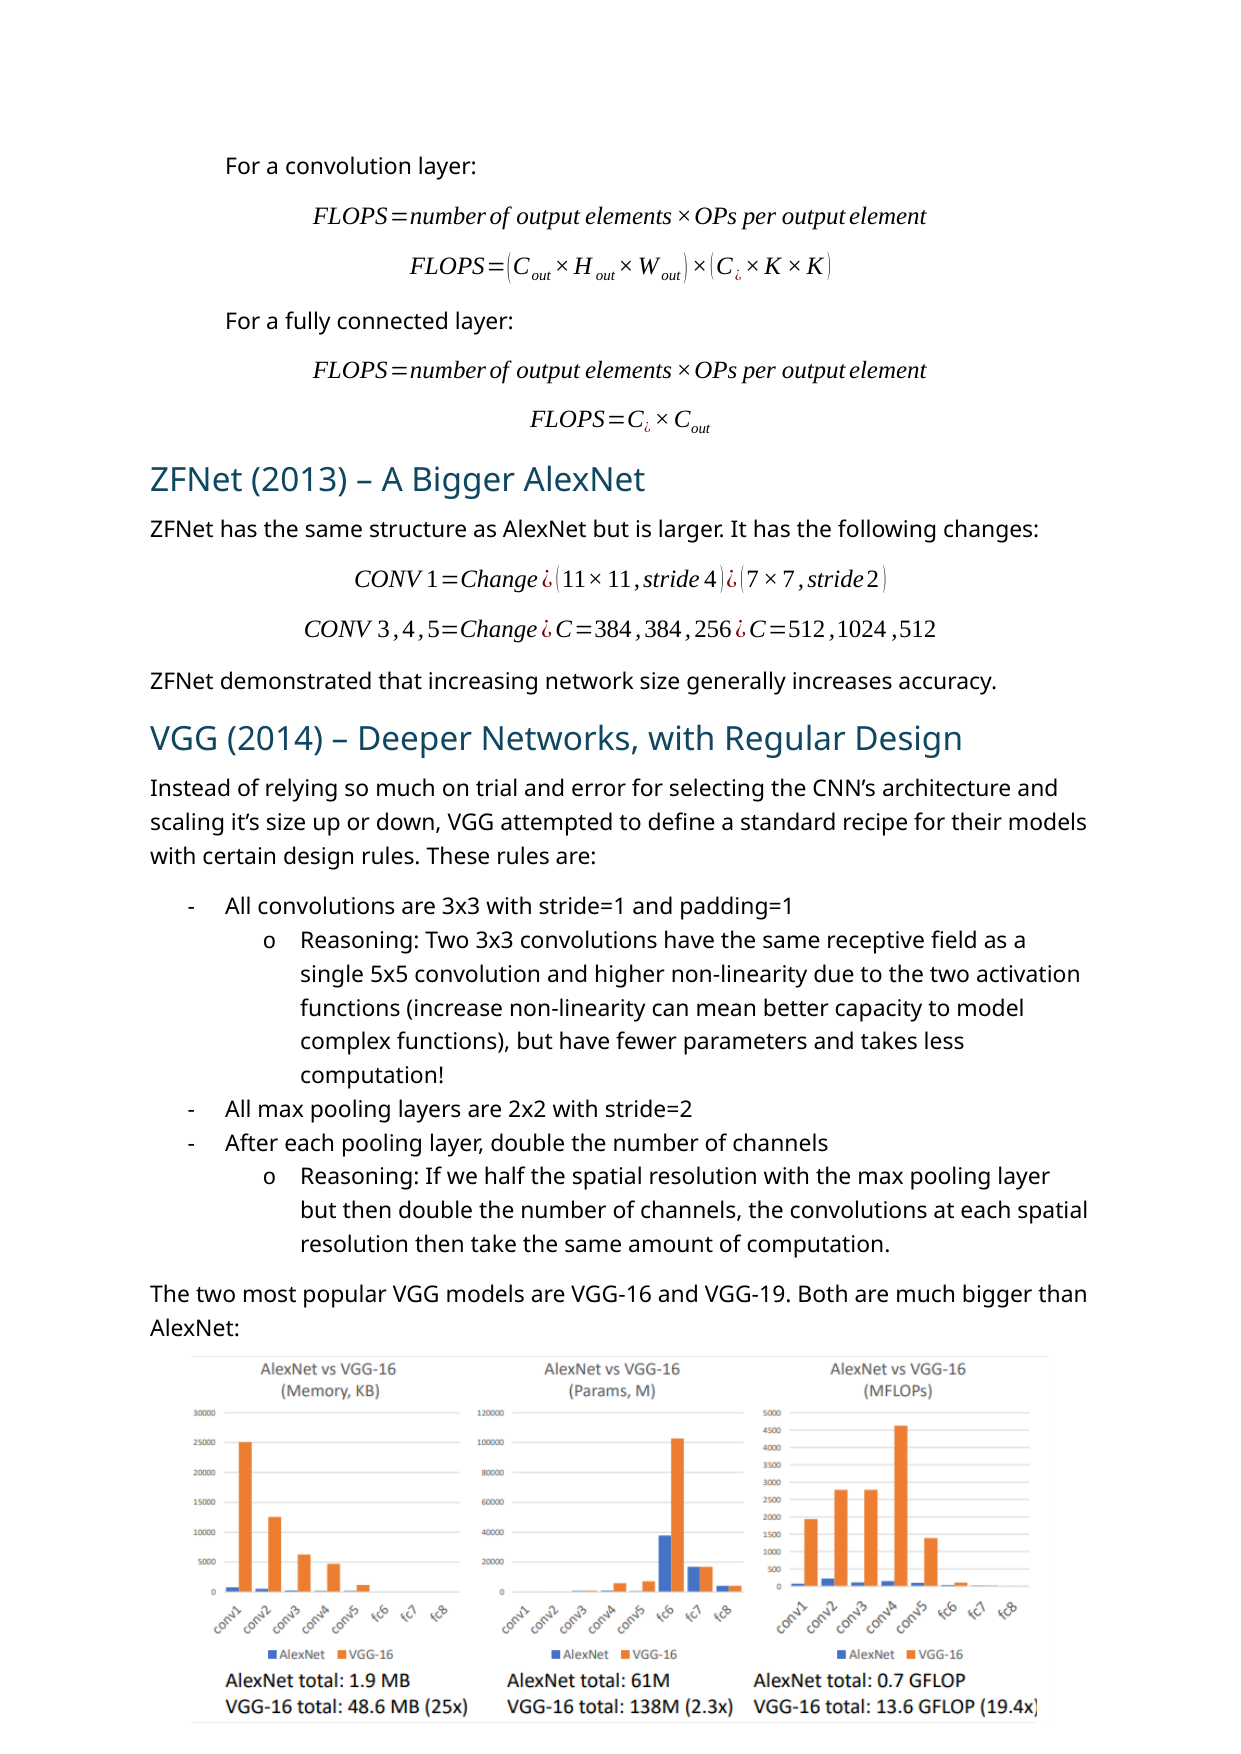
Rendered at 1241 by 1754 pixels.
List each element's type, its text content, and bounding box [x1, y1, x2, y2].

text For a fully connected layer: [150, 305, 1090, 336]
list All convolutions are 3x3 with stride=1 and padding=1 [187, 890, 1090, 921]
list Reasoning: If we half the spatial resolution with the max pooling layer but then double the number of channels, the convolutions at each spatial resolution then take the same amount of computation. [262, 1160, 1090, 1259]
picture [191, 1355, 1050, 1724]
list All max pooling layers are 2x2 with stride=2 [187, 1093, 1090, 1124]
text The two most popular VGG models are VGG-16 and VGG-19. Both are much bigger than AlexNet: [150, 1278, 1090, 1343]
text For a convolution layer: [150, 150, 1090, 181]
subtitle VGG (2014) – Deeper Networks, with Regular Design [150, 715, 1090, 760]
list Reasoning: Two 3x3 convolutions have the same receptive field as a single 5x5 convolution and higher non-linearity due to the two activation functions (increase non-linearity can mean better capacity to model complex functions), but have fewer parameters and takes less computation! [262, 924, 1090, 1090]
list After each pooling layer, double the number of channels [187, 1127, 1090, 1158]
text ZFNet demonstrated that increasing network size generally increases accuracy. [150, 664, 1090, 696]
text ZFNet has the same structure as AlexNet but is larger. It has the following changes: [150, 513, 1090, 544]
subtitle ZFNet (2013) – A Bigger AlexNet [150, 456, 1090, 501]
text Instead of relying so much on trial and error for selecting the CNN’s architecture and scaling it’s size up or down, VGG attempted to define a standard recipe for their models with certain design rules. These rules are: [150, 772, 1090, 871]
